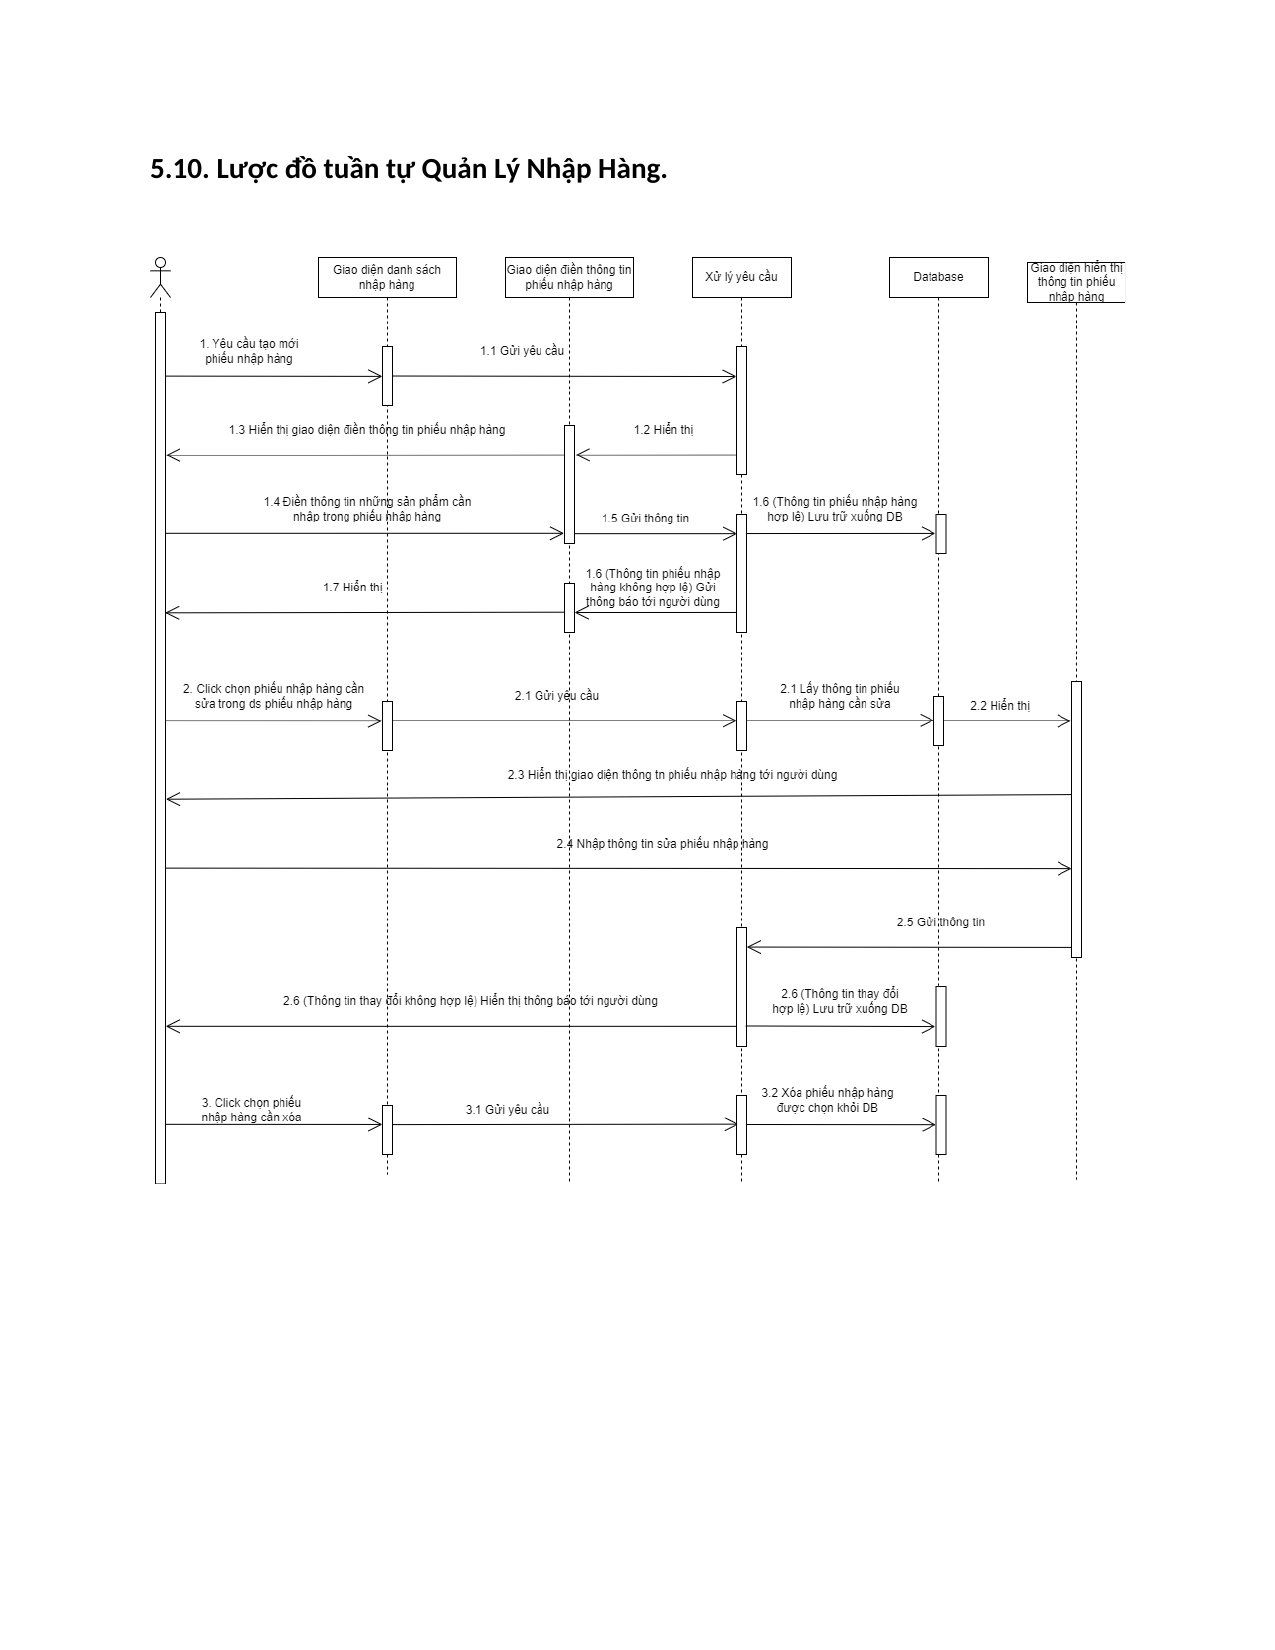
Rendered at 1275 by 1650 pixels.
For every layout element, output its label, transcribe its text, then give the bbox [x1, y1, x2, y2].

text 5.10. Lược đồ tuần tự Quản Lý Nhập Hàng. [150, 150, 1125, 186]
picture [150, 257, 1125, 1184]
